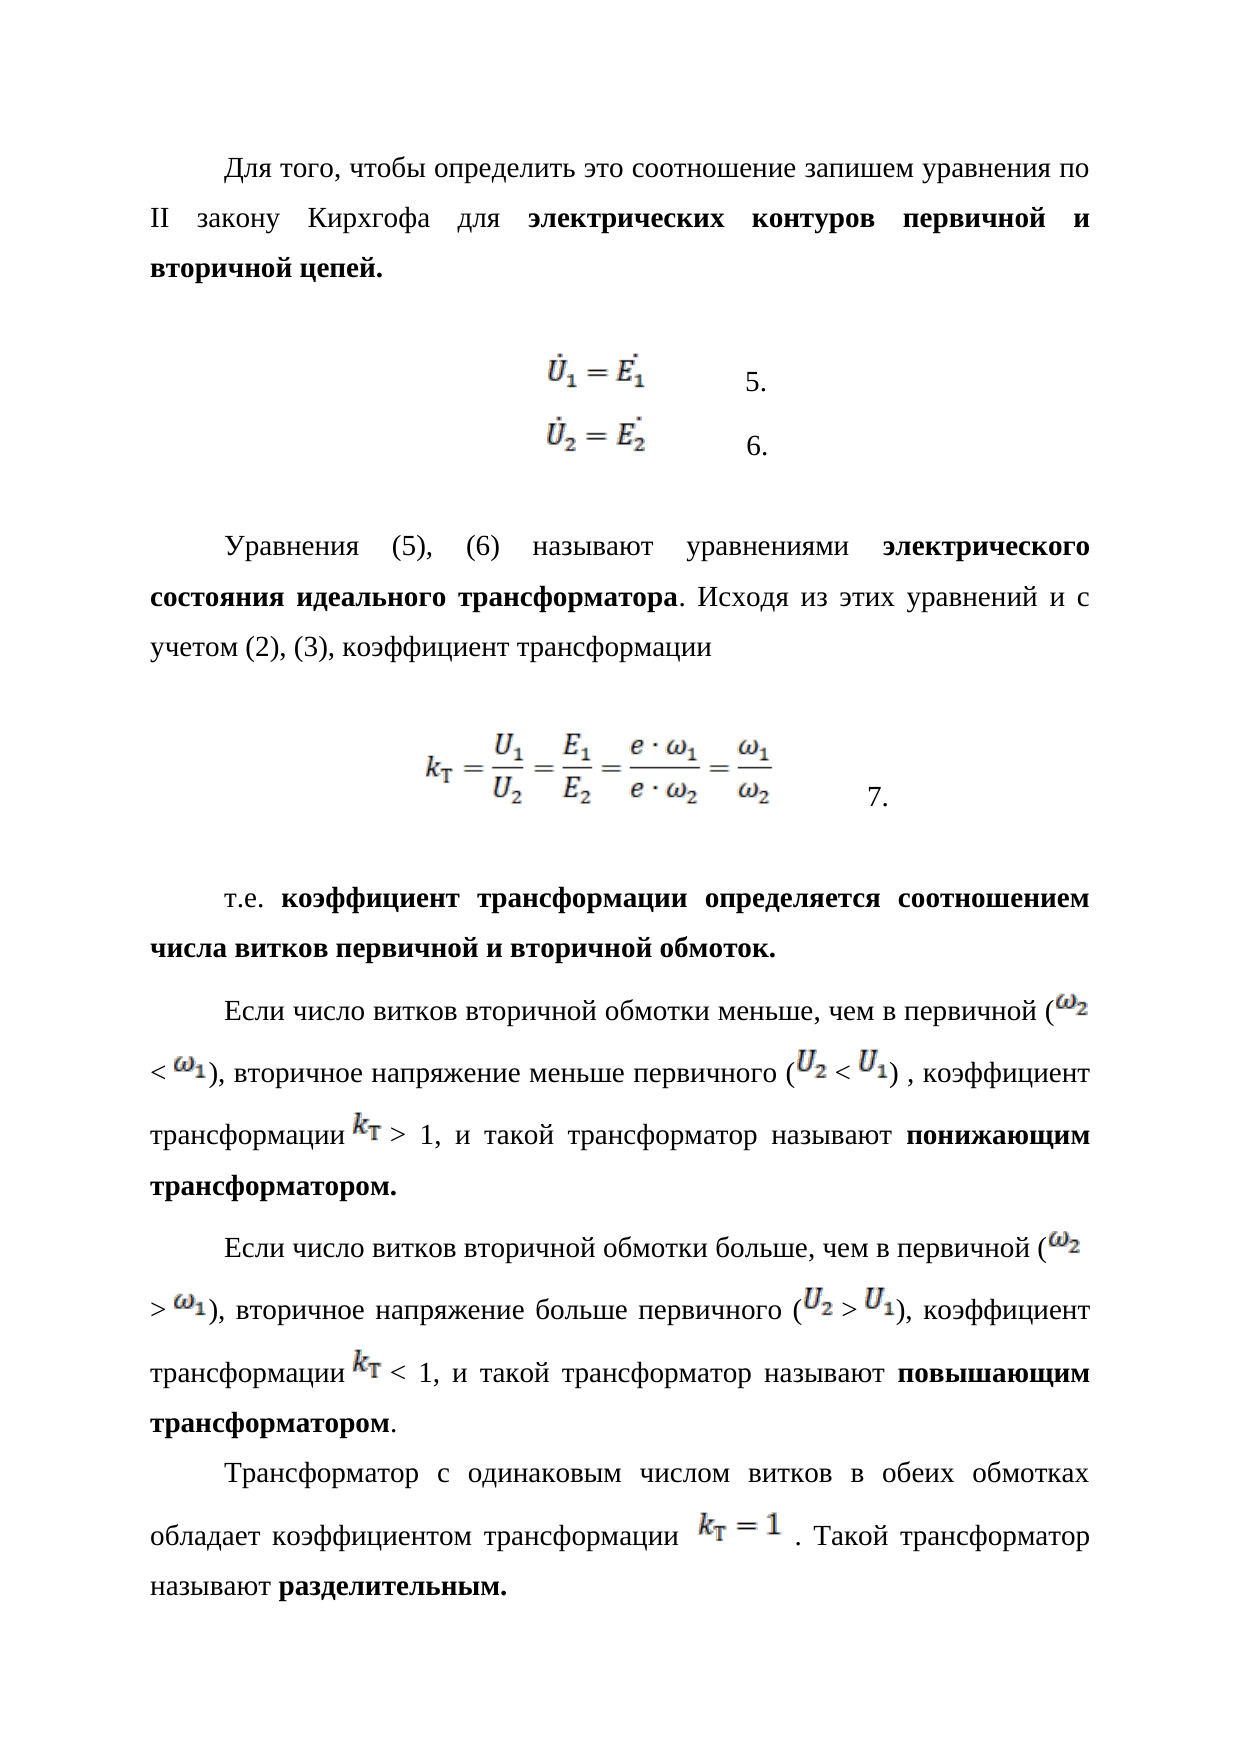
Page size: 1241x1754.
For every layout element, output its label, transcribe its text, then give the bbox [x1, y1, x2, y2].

text Если число витков вторичной обмотки больше, чем в первичной ( > ), вторичное напряжение больше первичного ( > ), коэффициент трансформации < 1, и такой трансформатор называют повышающим трансформатором. [150, 1218, 1090, 1439]
picture [352, 1105, 383, 1145]
picture [858, 1042, 889, 1083]
picture [864, 1280, 896, 1320]
picture [425, 729, 816, 807]
picture [1048, 1218, 1083, 1258]
picture [803, 1280, 834, 1320]
text 6. [150, 415, 1090, 461]
picture [173, 1042, 209, 1083]
picture [698, 1505, 783, 1546]
text 5. [150, 351, 1090, 398]
text т.е. коэффициент трансформации определяется соотношением числа витков первичной и вторичной обмоток. [150, 880, 1090, 964]
picture [173, 1280, 209, 1320]
picture [546, 414, 659, 456]
text Трансформатор с одинаковым числом витков в обеих обмотках обладает коэффициентом трансформации . Такой трансформатор называют разделительным. [150, 1456, 1090, 1602]
picture [547, 351, 665, 392]
picture [796, 1042, 828, 1083]
picture [352, 1342, 383, 1383]
picture [1055, 980, 1091, 1020]
text Если число витков вторичной обмотки меньше, чем в первичной (< ), вторичное напряжение меньше первичного ( < ) , коэффициент трансформации > 1, и такой трансформатор называют понижающим трансформатором. [150, 981, 1090, 1201]
text Для того, чтобы определить это соотношение запишем уравнения по II закону Кирхгофа для электрических контуров первичной и вторичной цепей. [150, 150, 1090, 284]
text Уравнения (5), (6) называют уравнениями электрического состояния идеального трансформатора. Исходя из этих уравнений и с учетом (2), (3), коэффициент трансформации [150, 528, 1090, 663]
